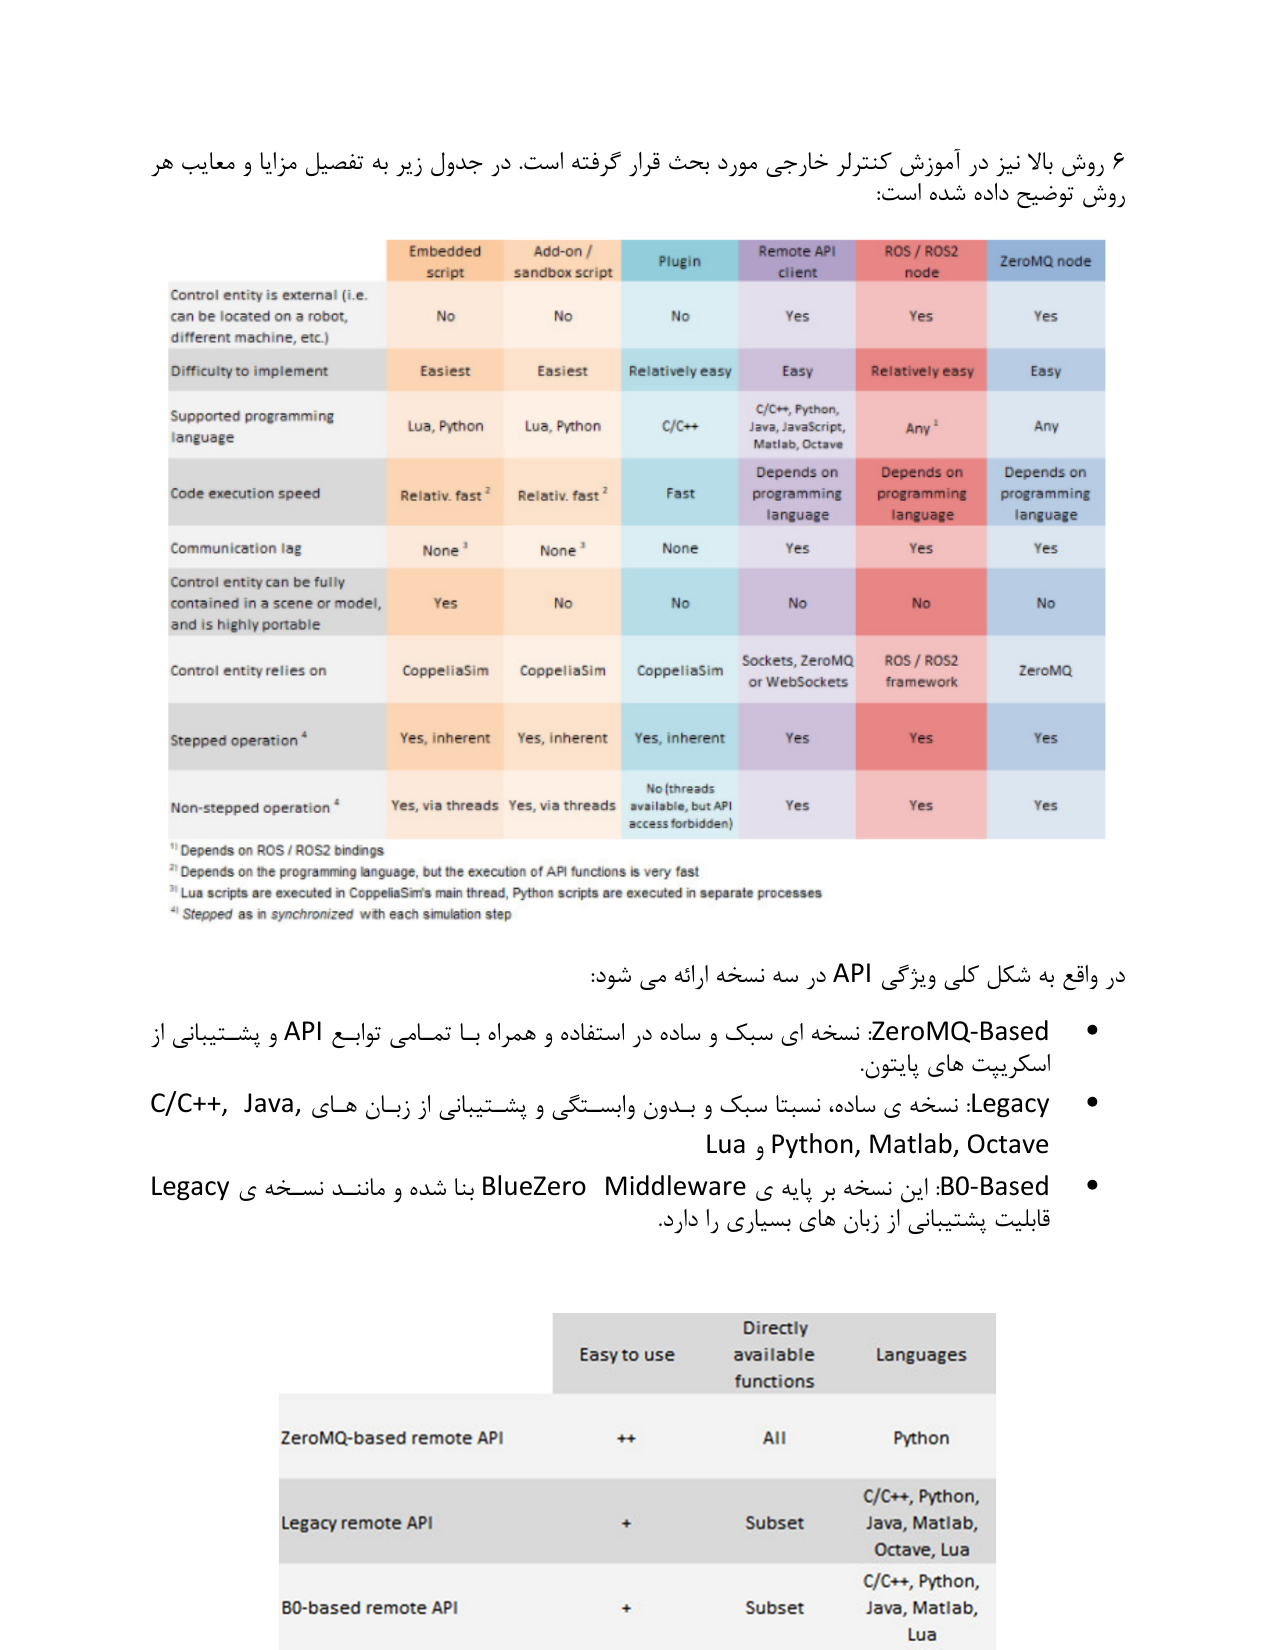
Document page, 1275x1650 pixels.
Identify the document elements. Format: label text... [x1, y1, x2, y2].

list B0-Based: این نسخه بر پایه ی BlueZero Middleware بنا شده و مانند نسخه ی Legacy قابلیت پشتیبانی از زبان های بسیاری را دارد. [150, 1167, 1087, 1236]
list Legacy: نسخه ی ساده، نسبتا سبک و بدون وابستگی و پشتیبانی از زبان های C/C++, Java, Python, Matlab, Octave و Lua [150, 1084, 1087, 1163]
list ZeroMQ-Based: نسخه ای سبک و ساده در استفاده و همراه با تمامی توابع API و پشتیبانی از اسکریپت های پایتون. [150, 1012, 1087, 1082]
text در واقع به شکل کلی ویژگی API در سه نسخه ارائه می شود: [150, 954, 1125, 992]
text 6 روش بالا نیز در آموزش کنترلر خارجی مورد بحث قرار گرفته است. در جدول زیر به تفصیل مزایا و معایب هر روش توضیح داده شده است: [150, 150, 1125, 211]
picture [150, 229, 1125, 935]
picture [278, 1313, 997, 1650]
